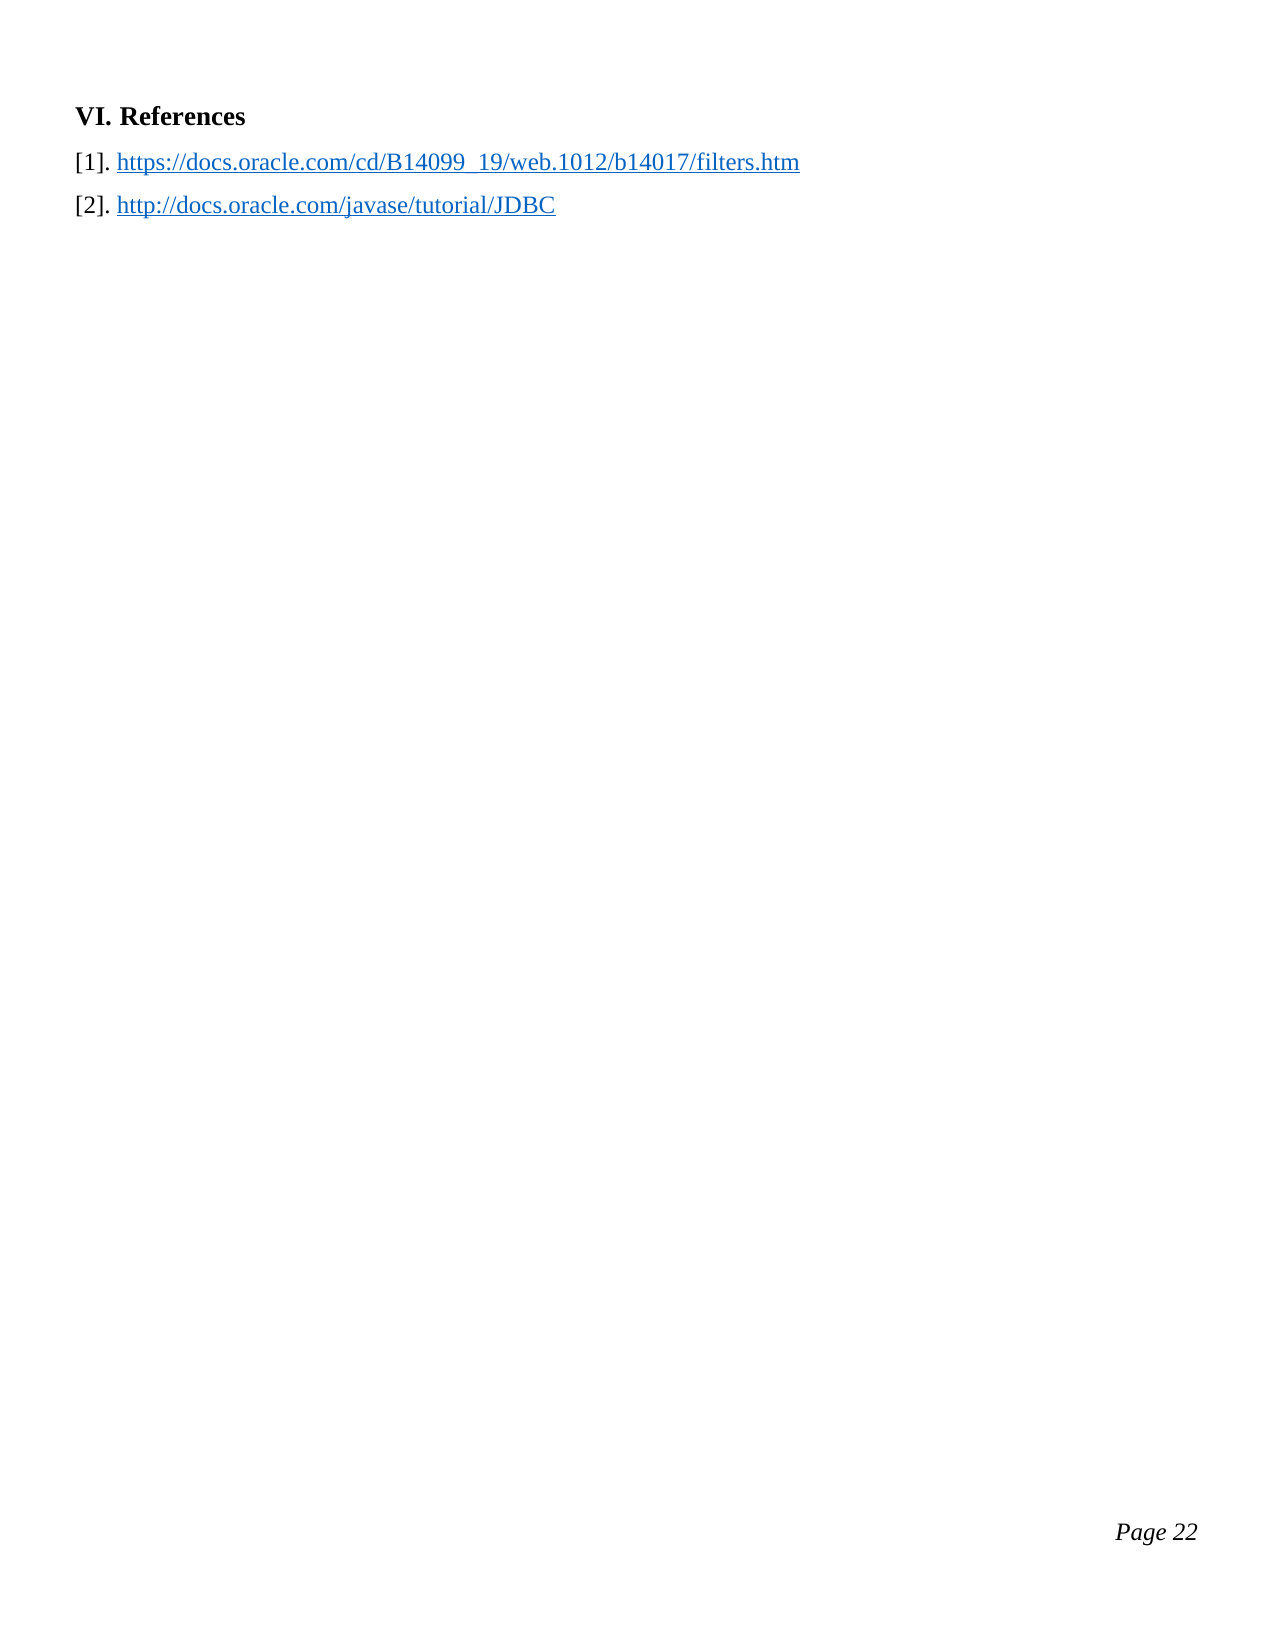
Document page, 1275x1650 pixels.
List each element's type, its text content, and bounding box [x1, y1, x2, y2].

subtitle References [75, 100, 1200, 131]
text [2]. http://docs.oracle.com/javase/tutorial/JDBC [75, 190, 1200, 218]
text [1]. https://docs.oracle.com/cd/B14099_19/web.1012/b14017/filters.htm [75, 147, 1200, 175]
